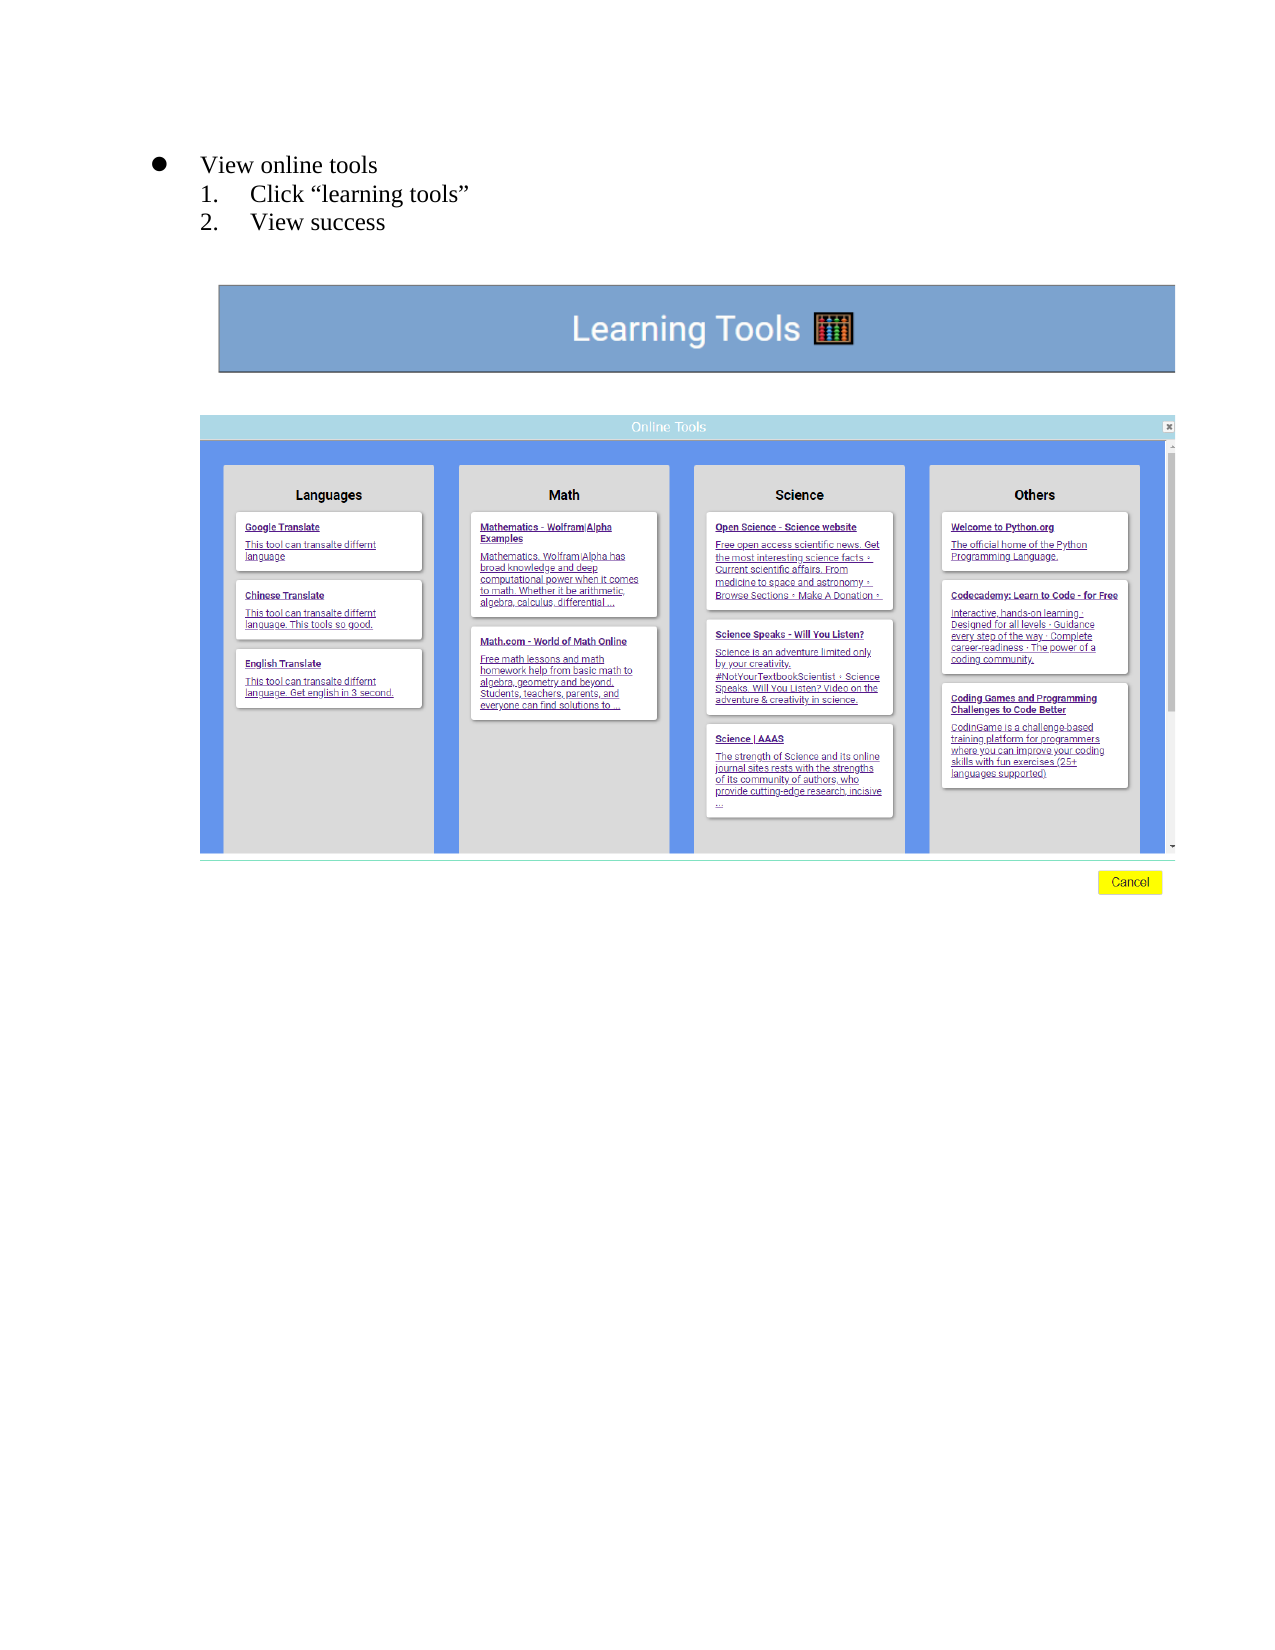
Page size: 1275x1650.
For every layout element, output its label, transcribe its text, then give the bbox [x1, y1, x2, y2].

list View online tools [150, 150, 1125, 179]
picture [200, 252, 1175, 399]
list Click “learning tools” [200, 179, 1125, 207]
list View success [200, 207, 1125, 236]
picture [200, 415, 1175, 903]
